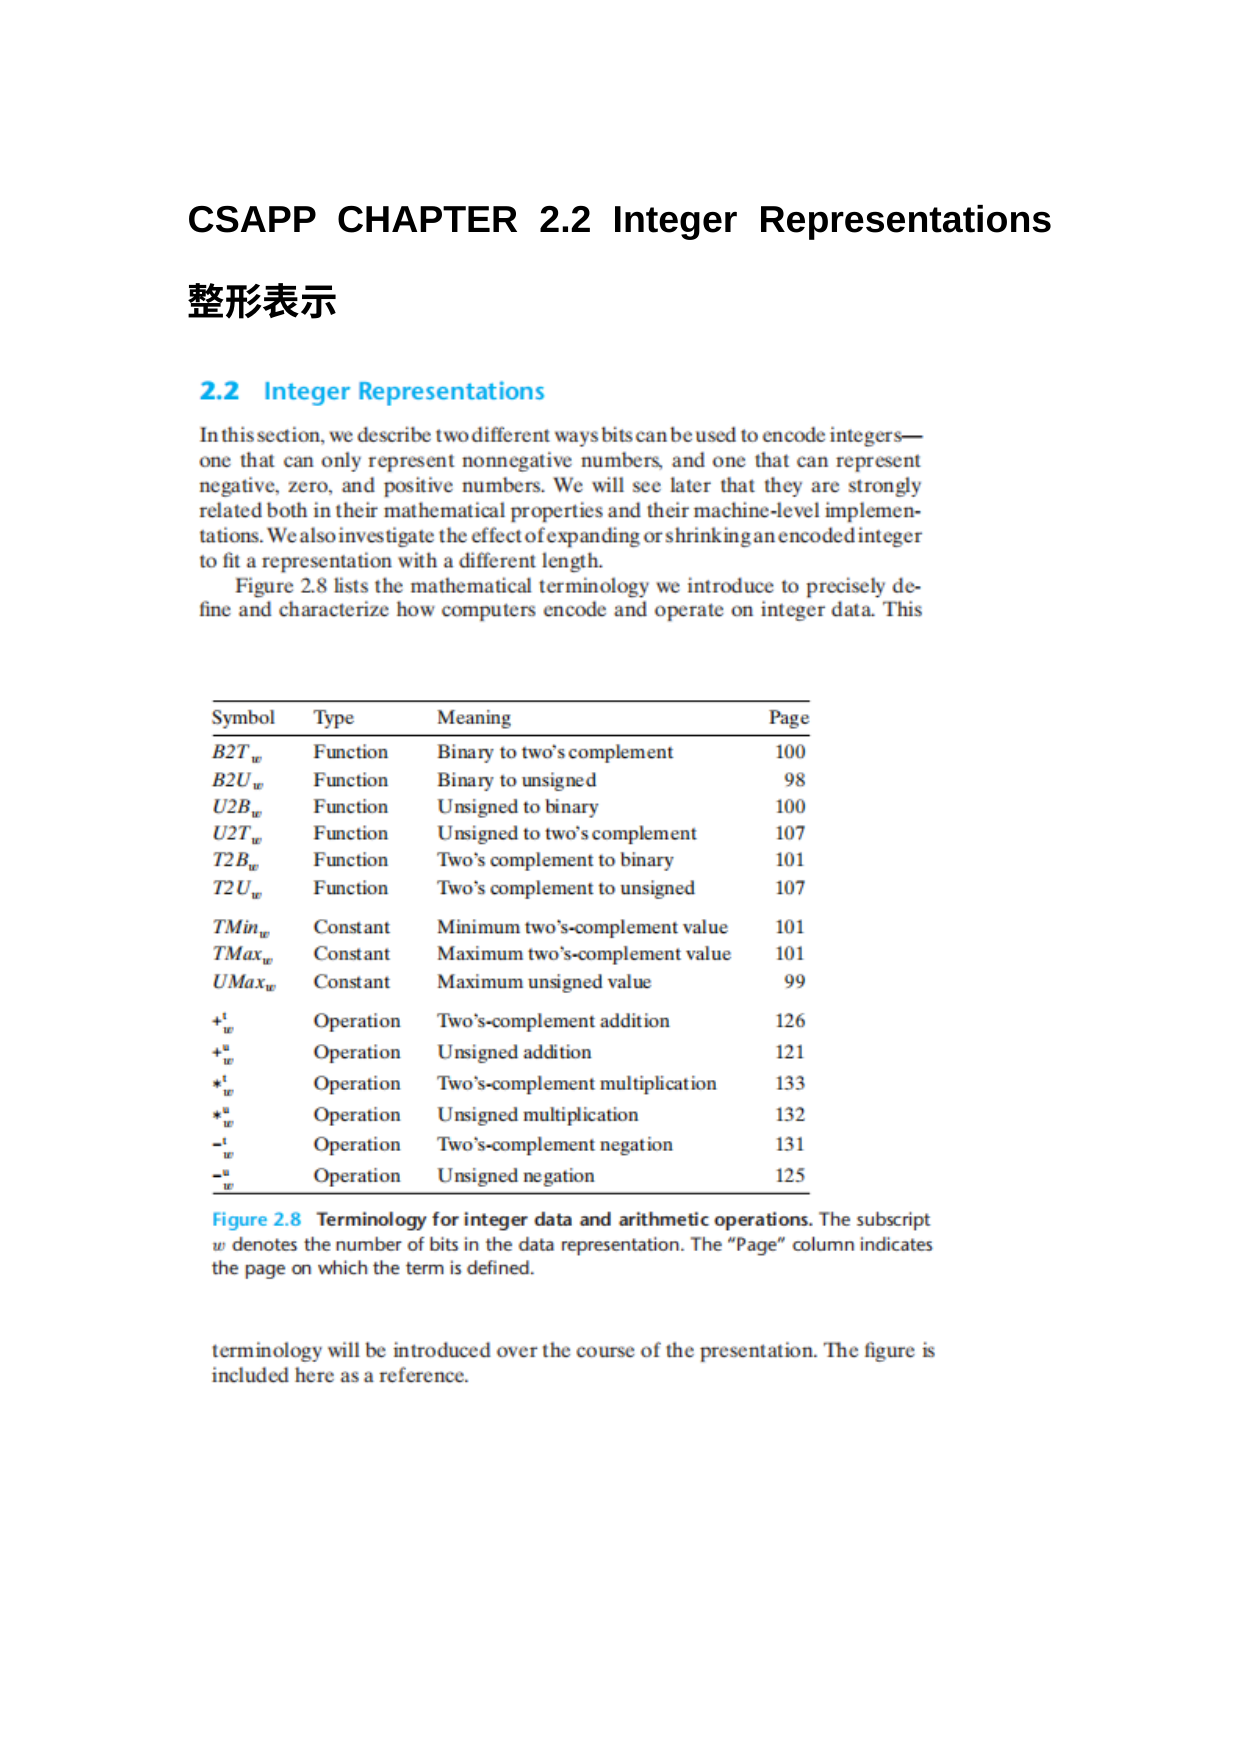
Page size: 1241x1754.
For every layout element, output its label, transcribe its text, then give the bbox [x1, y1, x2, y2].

picture [187, 362, 988, 651]
subtitle CSAPP CHAPTER 2.2 Integer Representations整形表示 [187, 178, 1053, 340]
picture [187, 685, 993, 1398]
